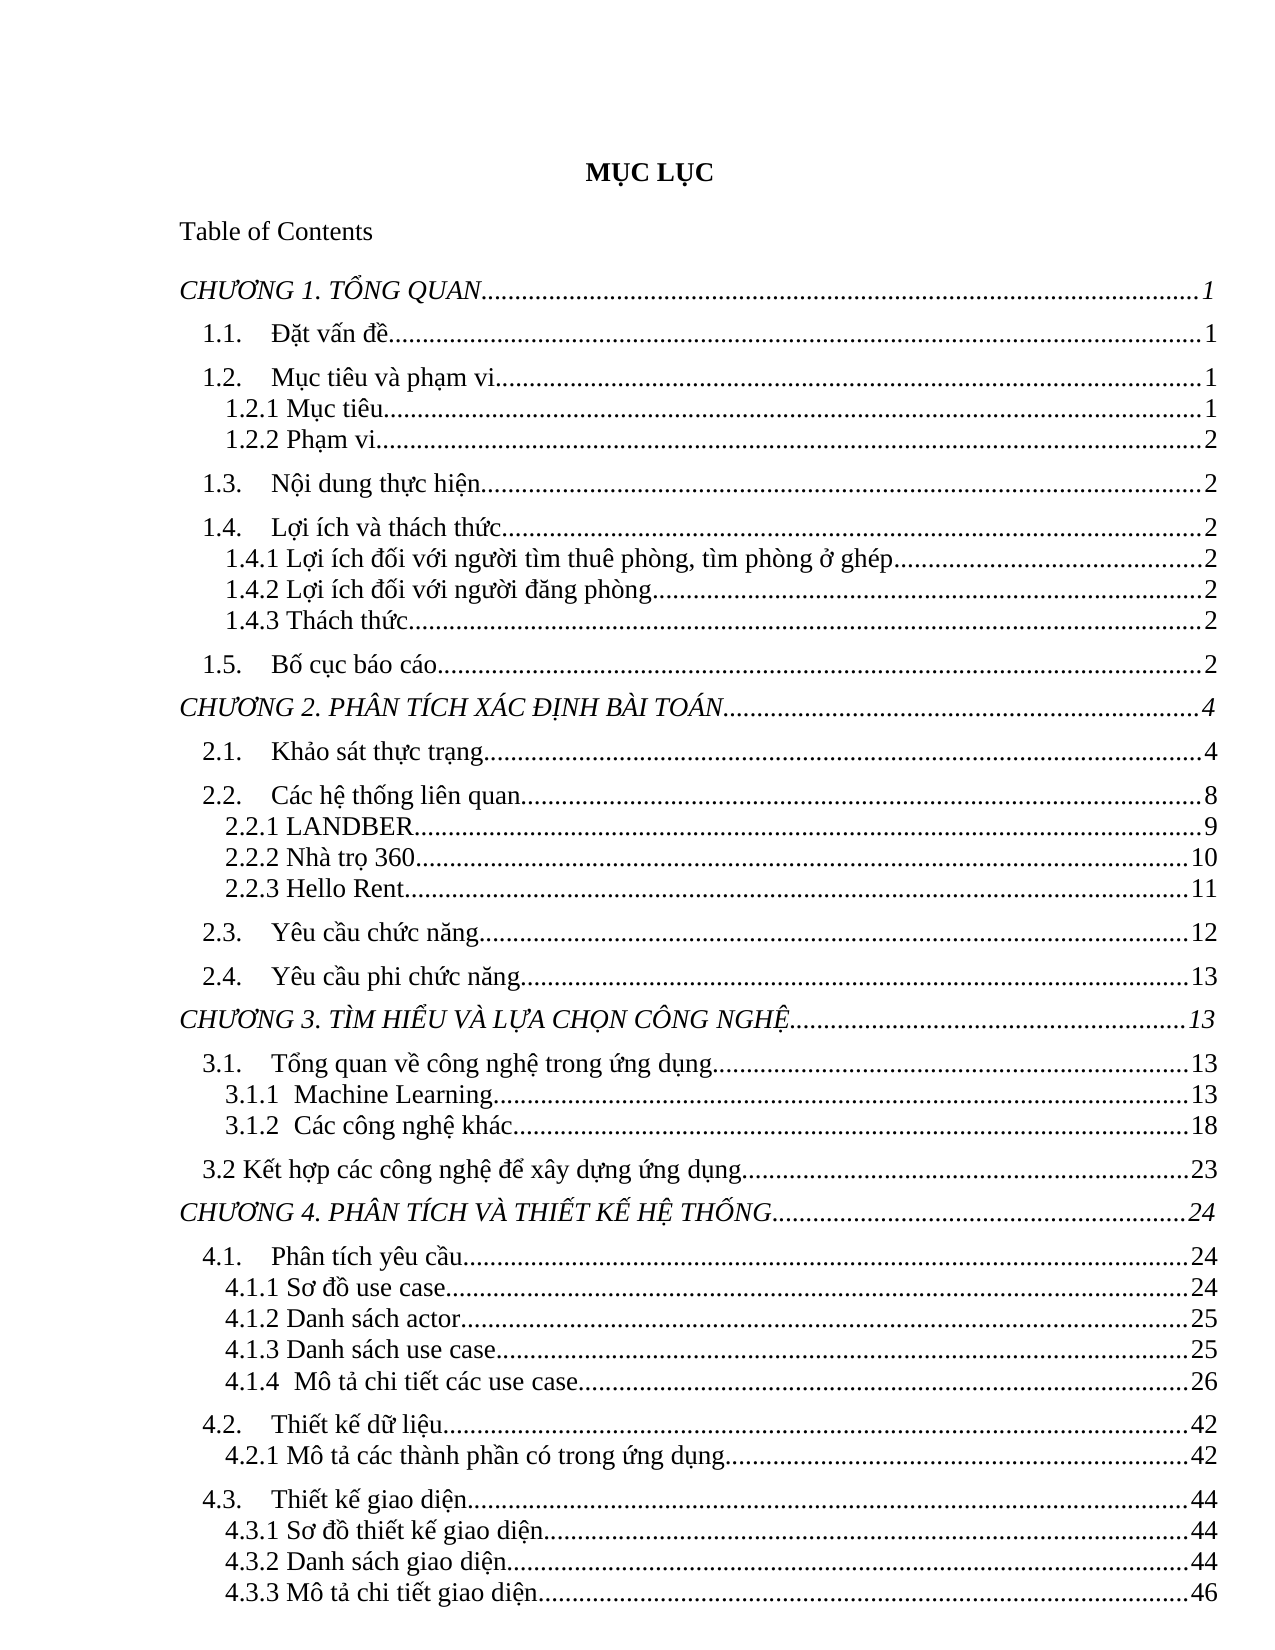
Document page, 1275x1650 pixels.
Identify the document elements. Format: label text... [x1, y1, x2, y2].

subtitle MỤC LỤC [179, 156, 1219, 187]
